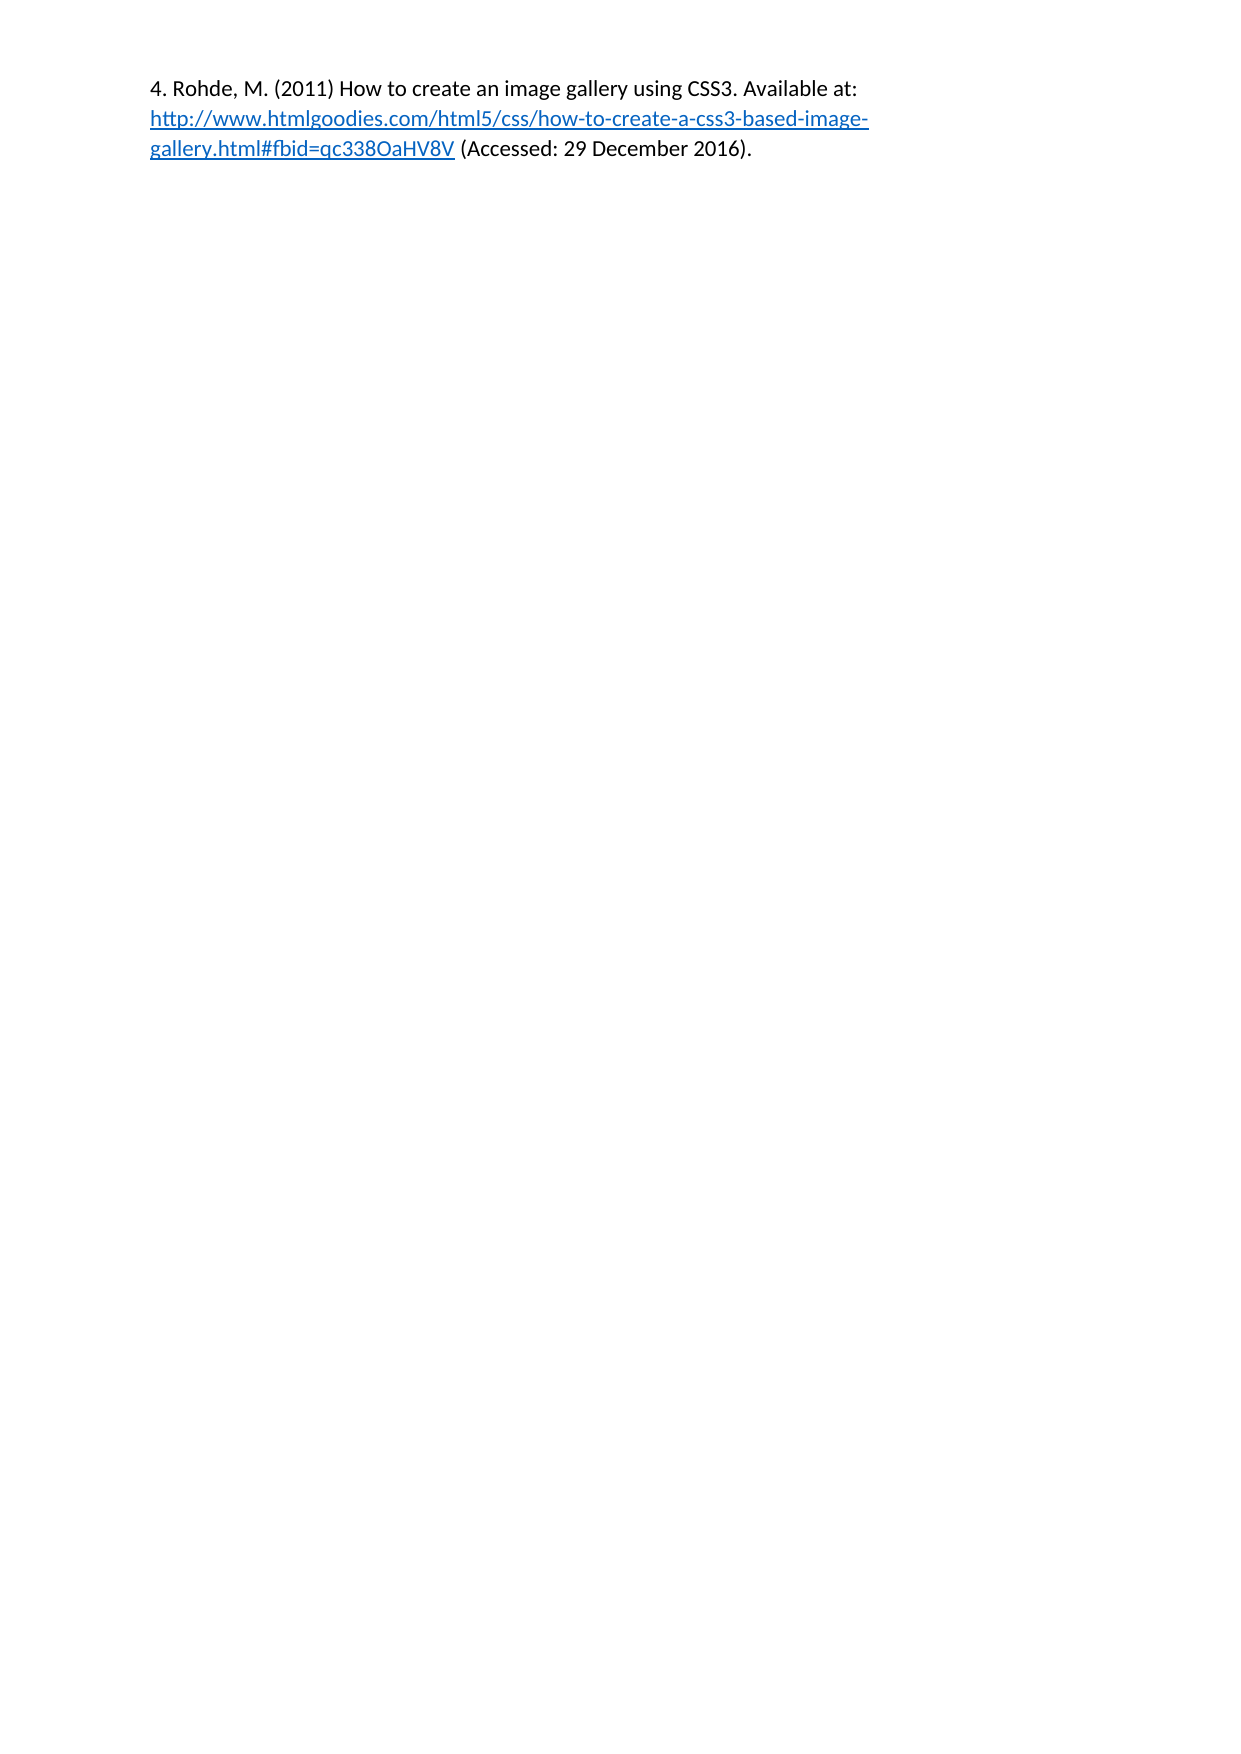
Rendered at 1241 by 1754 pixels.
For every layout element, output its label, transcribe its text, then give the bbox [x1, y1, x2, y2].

text 4. Rohde, M. (2011) How to create an image gallery using CSS3. Available at: http://www.htmlgoodies.com/html5/css/how-to-create-a-css3-based-image-gallery.html#fbid=qc338OaHV8V (Accessed: 29 December 2016). [150, 74, 1090, 162]
